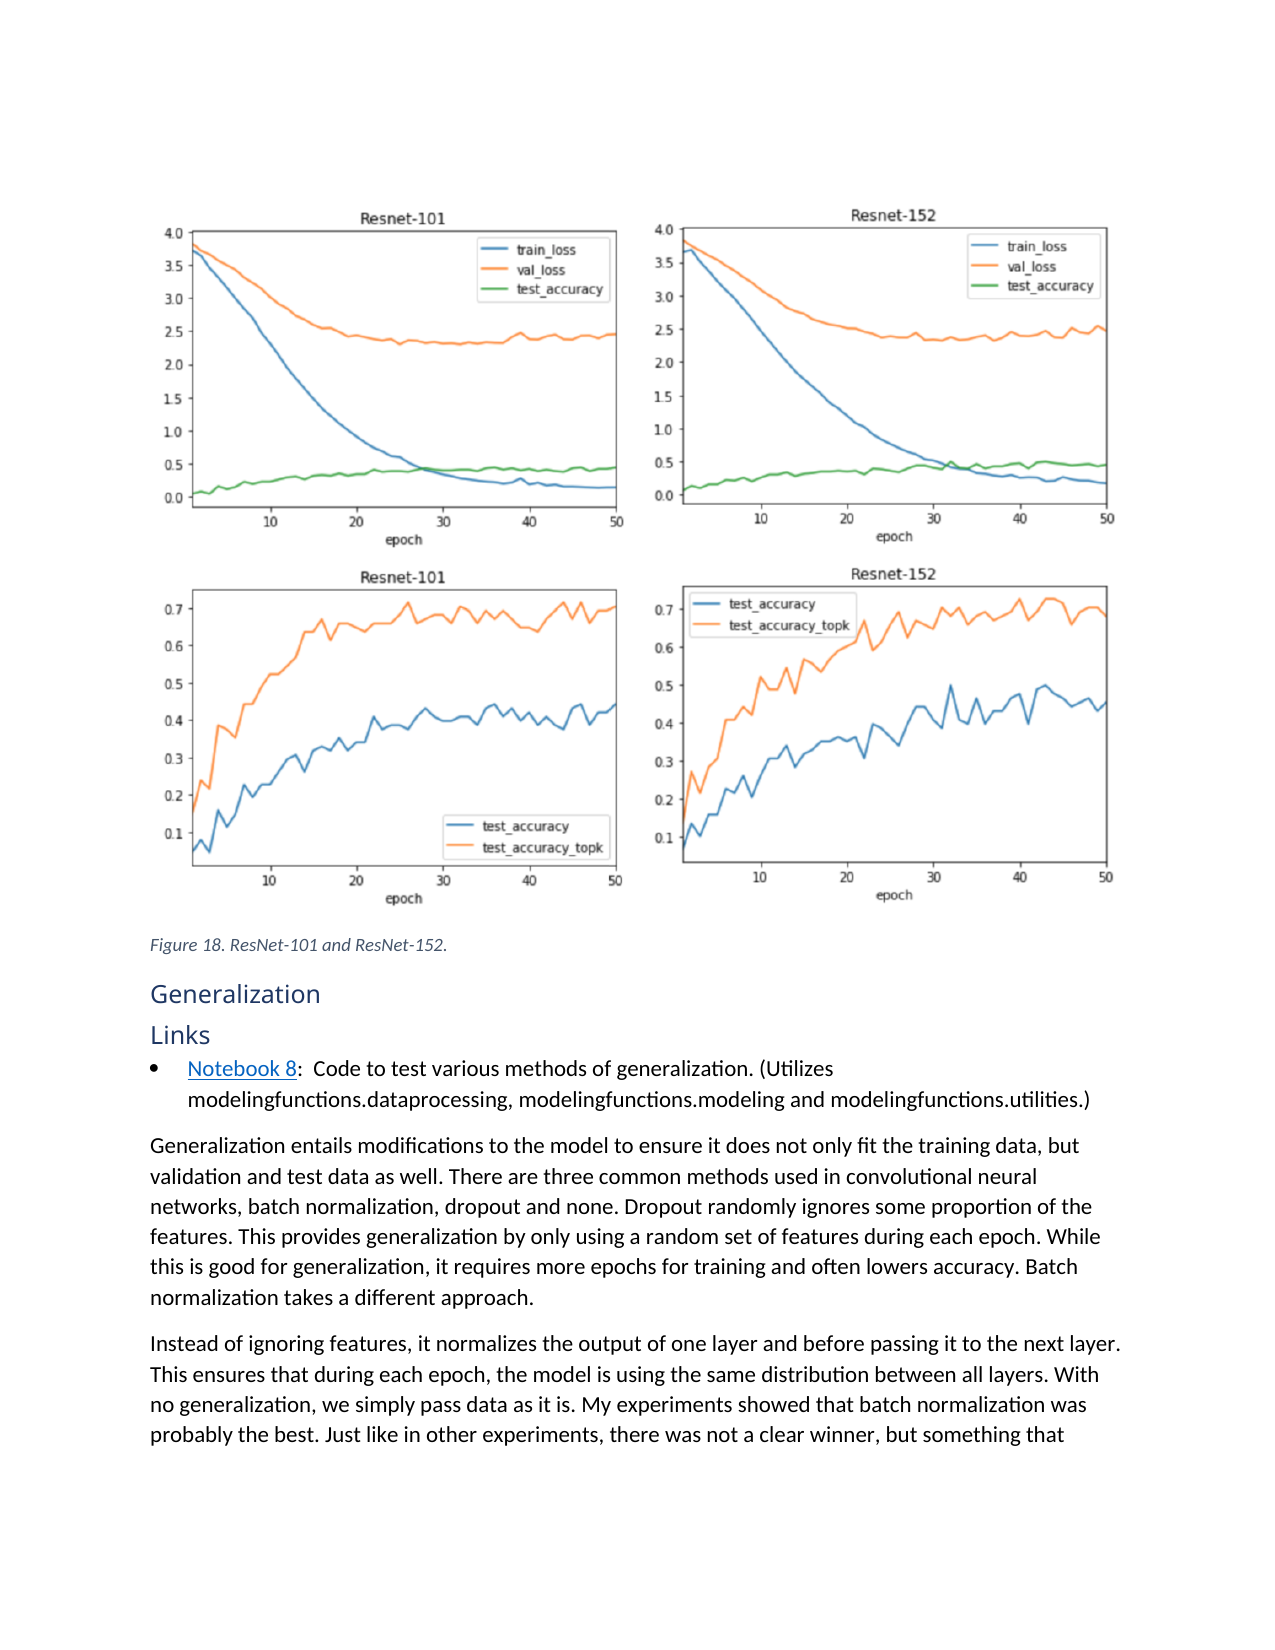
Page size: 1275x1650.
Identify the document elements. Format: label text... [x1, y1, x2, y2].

picture [150, 196, 1125, 915]
text Figure 18. ResNet-101 and ResNet-152. [150, 933, 1125, 956]
list Notebook 8: Code to test various methods of generalization. (Utilizes modelingfunctions.dataprocessing, modelingfunctions.modeling and modelingfunctions.utilities.) [150, 1054, 1125, 1113]
text Generalization entails modifications to the model to ensure it does not only fit the training data, but validation and test data as well. There are three common methods used in convolutional neural networks, batch normalization, dropout and none. Dropout randomly ignores some proportion of the features. This provides generalization by only using a random set of features during each epoch. While this is good for generalization, it requires more epochs for training and often lowers accuracy. Batch normalization takes a different approach. [150, 1132, 1125, 1311]
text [150, 1329, 1125, 1448]
subtitle Generalization [150, 977, 1125, 1011]
subtitle Links [150, 1018, 1125, 1052]
